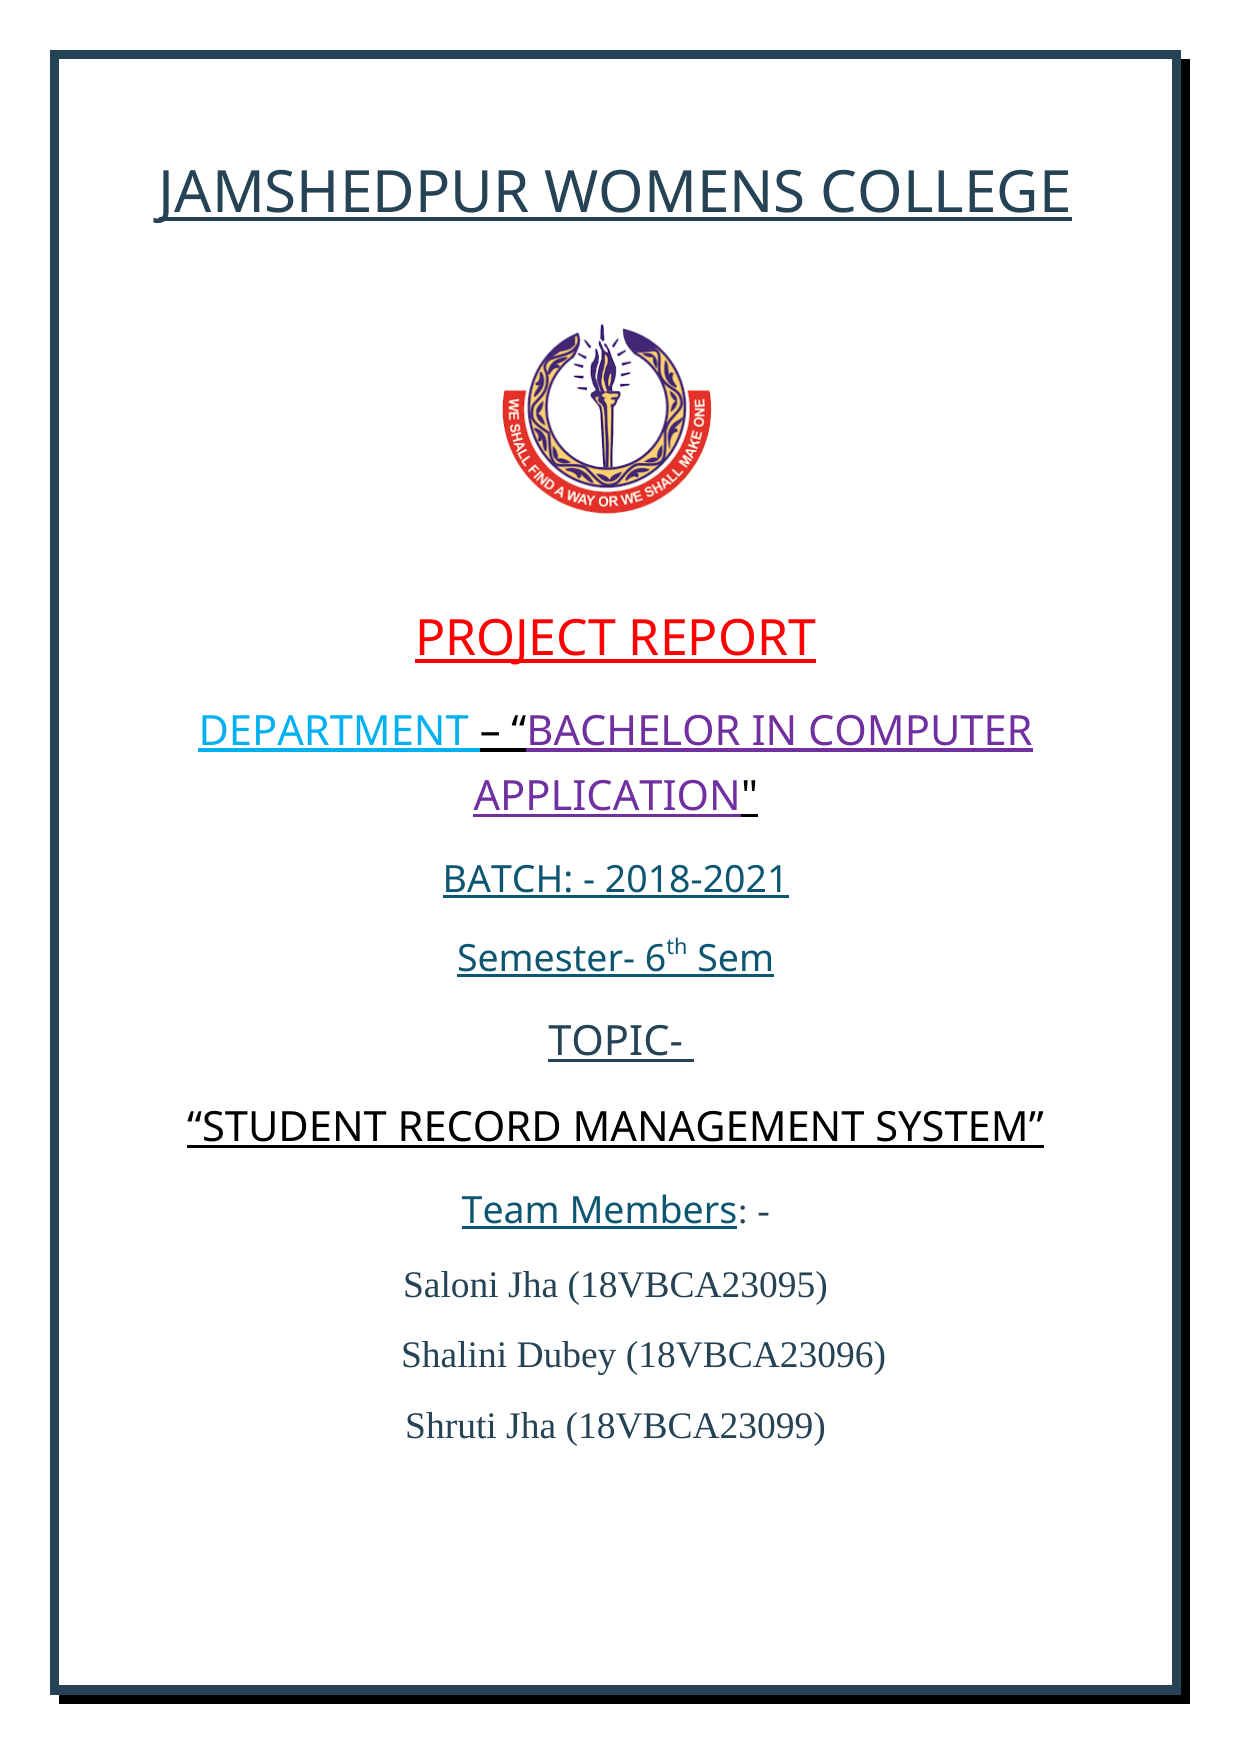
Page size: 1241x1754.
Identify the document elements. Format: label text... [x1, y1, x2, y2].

text Shruti Jha (18VBCA23099) [150, 1403, 1081, 1446]
text TOPIC- [150, 1011, 1081, 1068]
text Shalini Dubey (18VBCA23096) [150, 1333, 1081, 1376]
text BATCH: - 2018-2021 [150, 852, 1081, 903]
text DEPARTMENT – “BACHELOR IN COMPUTER APPLICATION" [150, 701, 1081, 823]
text JAMSHEDPUR WOMENS COLLEGE [150, 150, 1081, 229]
text Semester- 6th Sem [150, 931, 1081, 982]
text “STUDENT RECORD MANAGEMENT SYSTEM” [150, 1097, 1081, 1154]
text Saloni Jha (18VBCA23095) [150, 1262, 1081, 1306]
text Team Members: - [150, 1183, 1081, 1234]
text PROJECT REPORT [150, 601, 1081, 669]
picture [491, 304, 720, 524]
